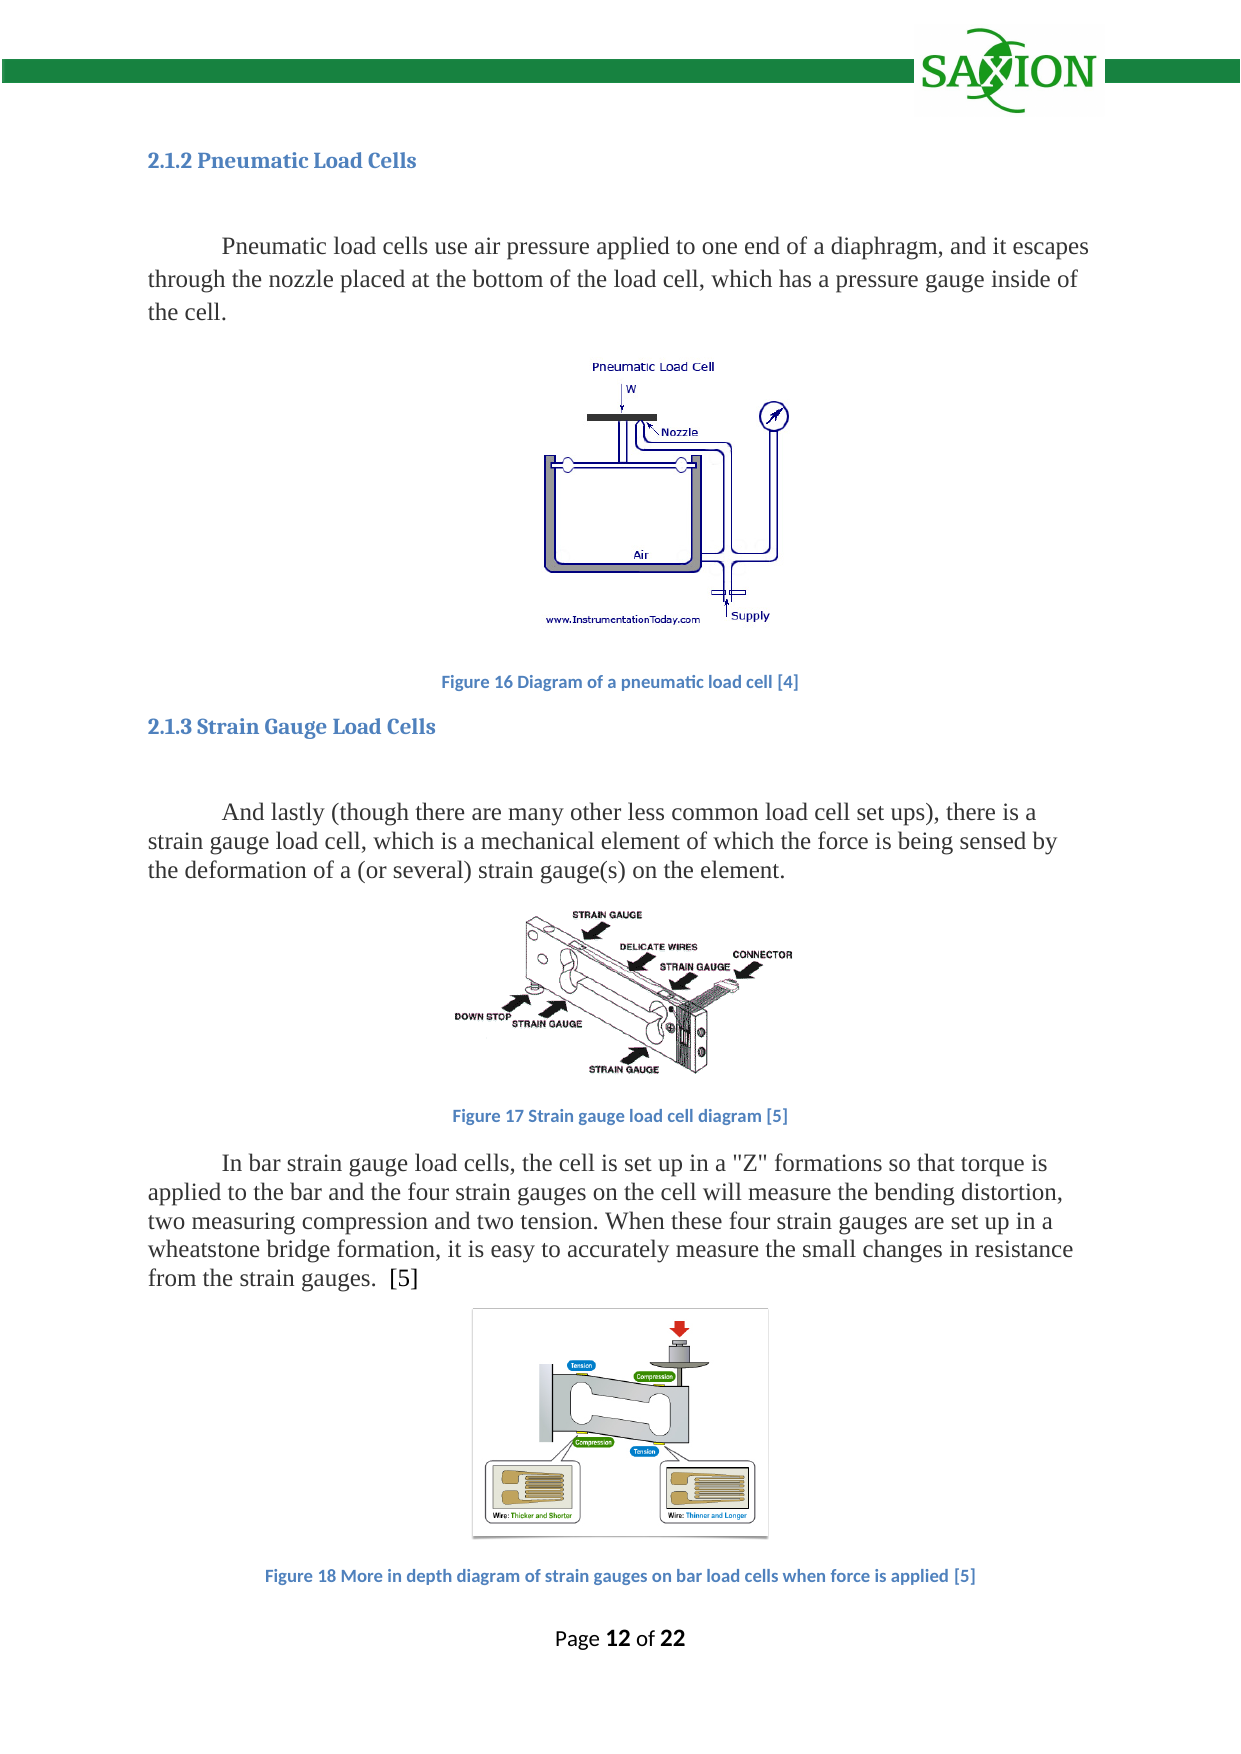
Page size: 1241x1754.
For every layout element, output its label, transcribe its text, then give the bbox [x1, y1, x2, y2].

subtitle 2.1.2 Pneumatic Load Cells [148, 148, 1093, 174]
text Figure 18 More in depth diagram of strain gauges on bar load cells when force is applied [148, 1564, 1093, 1587]
text In bar strain gauge load cells, the cell is set up in a "Z" formations so that torque is applied to the bar and the four strain gauges on the cell will measure the bending distortion, two measuring compression and two tension. When these four strain gauges are set up in a wheatstone bridge formation, it is easy to accurately measure the small changes in resistance from the strain gauges. [148, 1148, 1093, 1292]
picture [470, 1307, 770, 1540]
picture [447, 899, 793, 1080]
subtitle 2.1.3 Strain Gauge Load Cells [148, 714, 1093, 740]
text Figure 17 Strain gauge load cell diagram [148, 1104, 1093, 1127]
text Figure 16 Diagram of a pneumatic load cell [148, 670, 1093, 693]
picture [492, 350, 822, 646]
text Pneumatic load cells use air pressure applied to one end of a diaphragm, and it escapes through the nozzle placed at the bottom of the load cell, which has a pressure gauge inside of the cell. [148, 231, 1093, 326]
picture [2, 24, 1240, 117]
text And lastly (though there are many other less common load cell set ups), there is a strain gauge load cell, which is a mechanical element of which the force is being sensed by the deformation of a (or several) strain gauge(s) on the element. [148, 797, 1093, 883]
